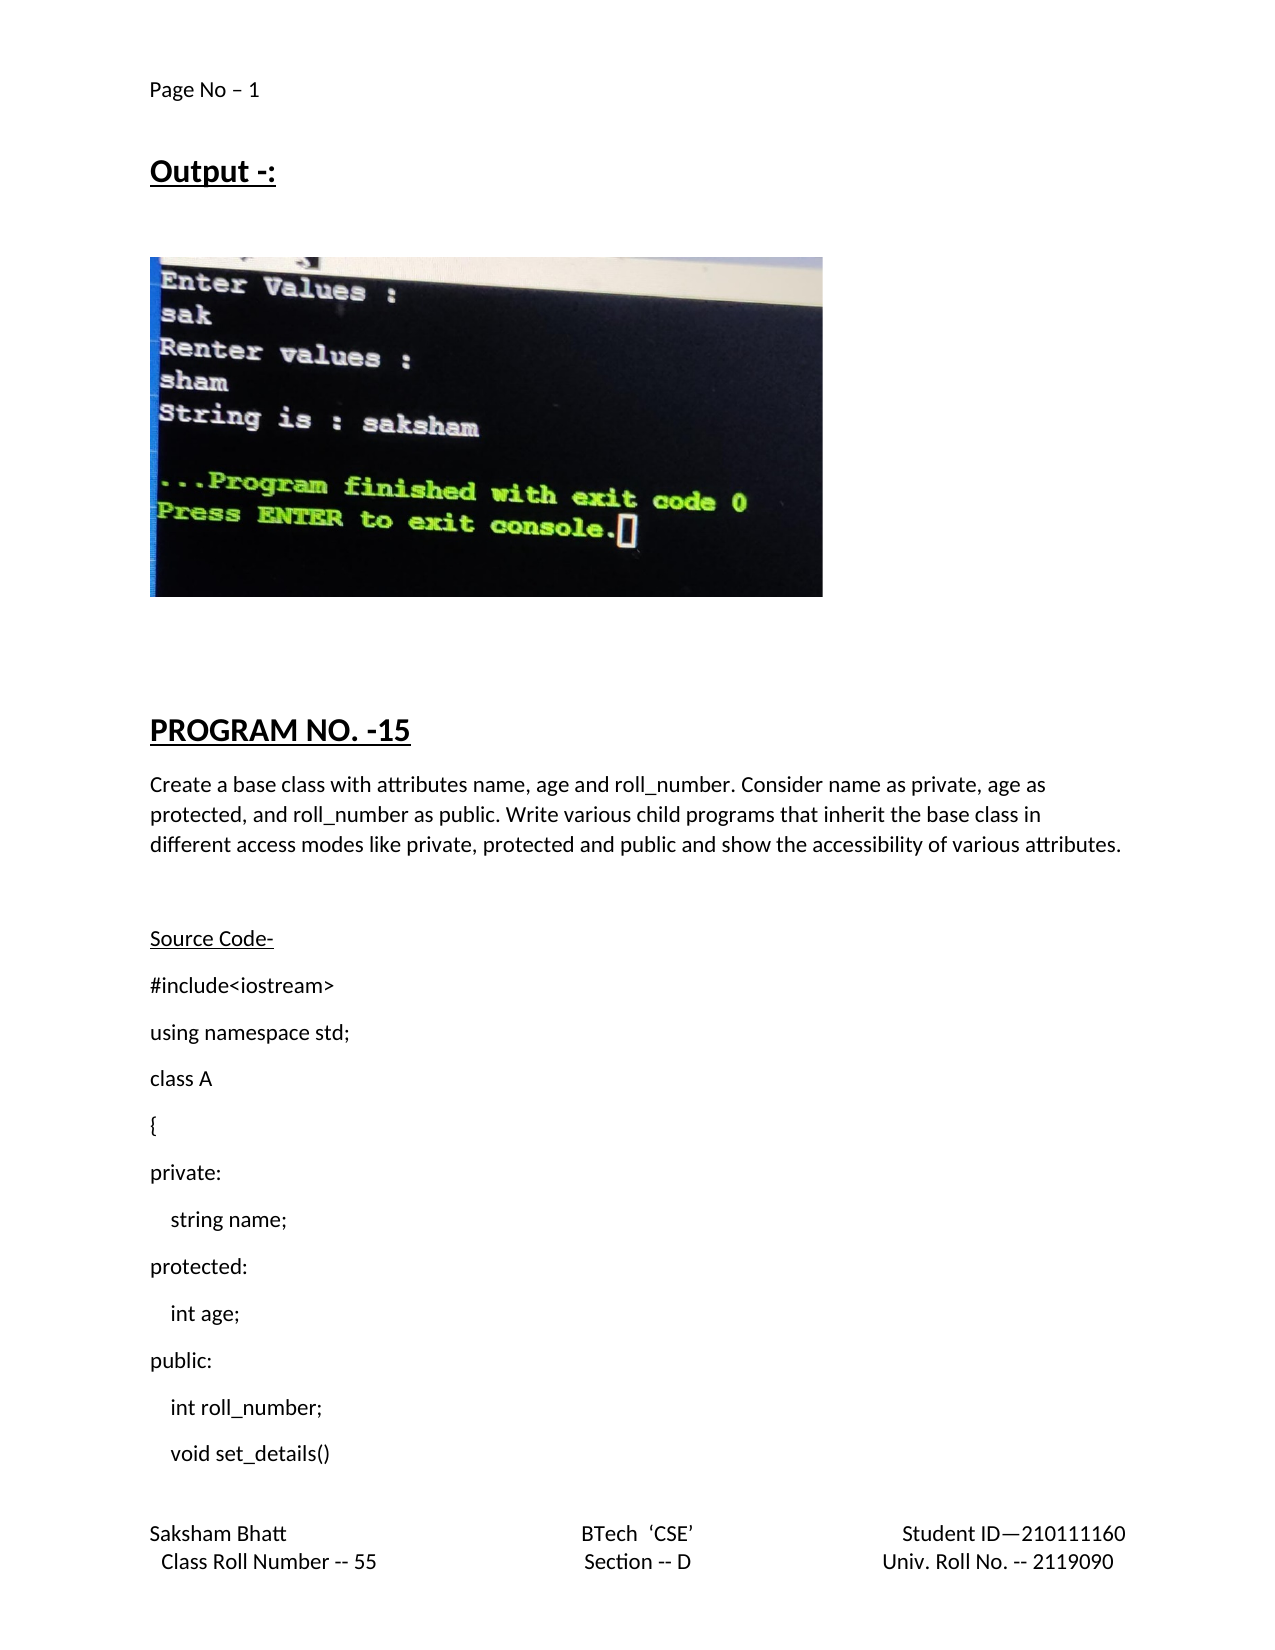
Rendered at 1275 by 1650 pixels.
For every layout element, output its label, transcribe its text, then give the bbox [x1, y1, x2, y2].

text protected: [150, 1252, 1125, 1280]
text private: [150, 1158, 1125, 1186]
text Source Code- [150, 924, 1125, 952]
text string name; [150, 1205, 1125, 1233]
text Output -: [150, 150, 1125, 191]
text public: [150, 1346, 1125, 1374]
text int roll_number; [150, 1393, 1125, 1421]
text void set_details() [150, 1439, 1125, 1468]
text #include<iostream> [150, 971, 1125, 999]
text PROGRAM NO. -15 [150, 709, 1125, 750]
text { [150, 1111, 1125, 1139]
text int age; [150, 1299, 1125, 1327]
text using namespace std; [150, 1018, 1125, 1046]
text class A [150, 1064, 1125, 1093]
picture [150, 257, 823, 597]
text Create a base class with attributes name, age and roll_number. Consider name as private, age as protected, and roll_number as public. Write various child programs that inherit the base class in different access modes like private, protected and public and show the accessibility of various attributes. [150, 770, 1125, 858]
